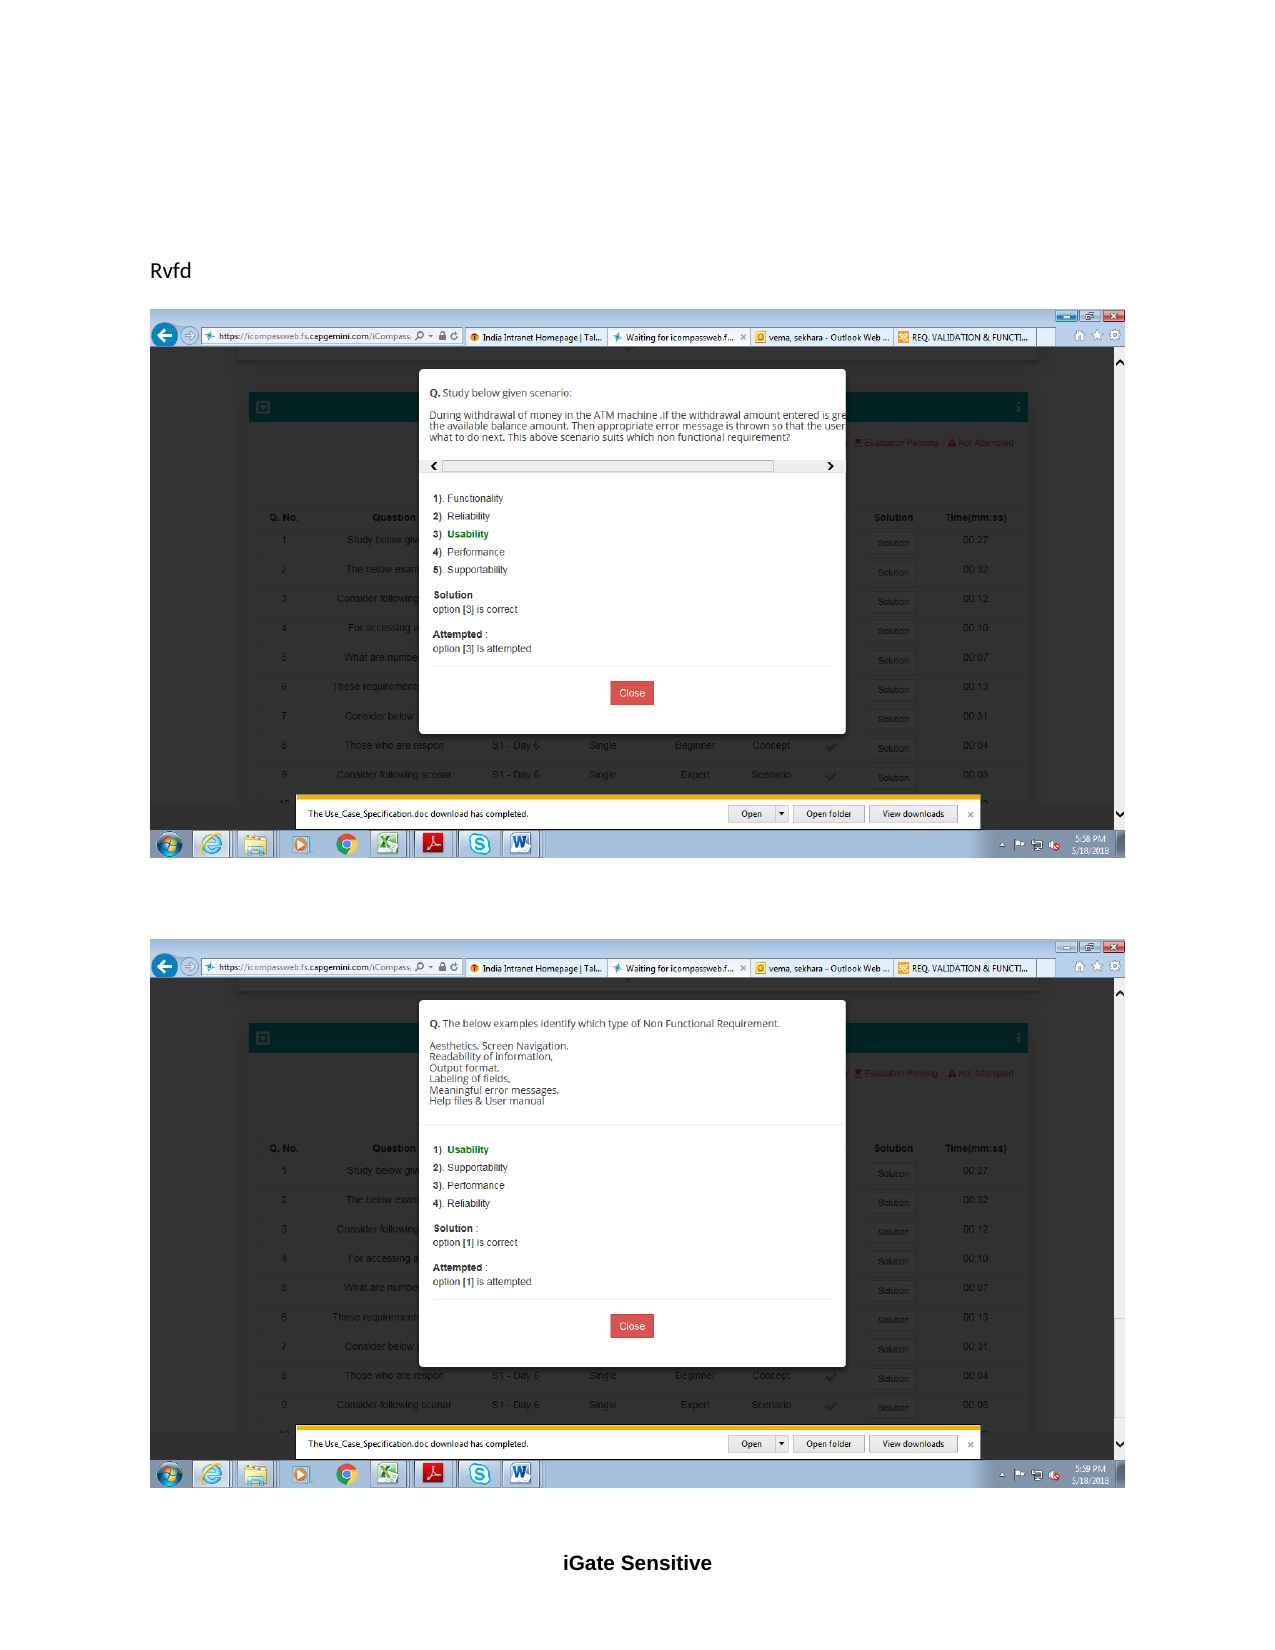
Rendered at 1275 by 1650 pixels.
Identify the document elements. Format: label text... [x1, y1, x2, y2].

text Rvfd [150, 256, 1125, 284]
picture [150, 309, 1125, 858]
picture [150, 939, 1125, 1488]
